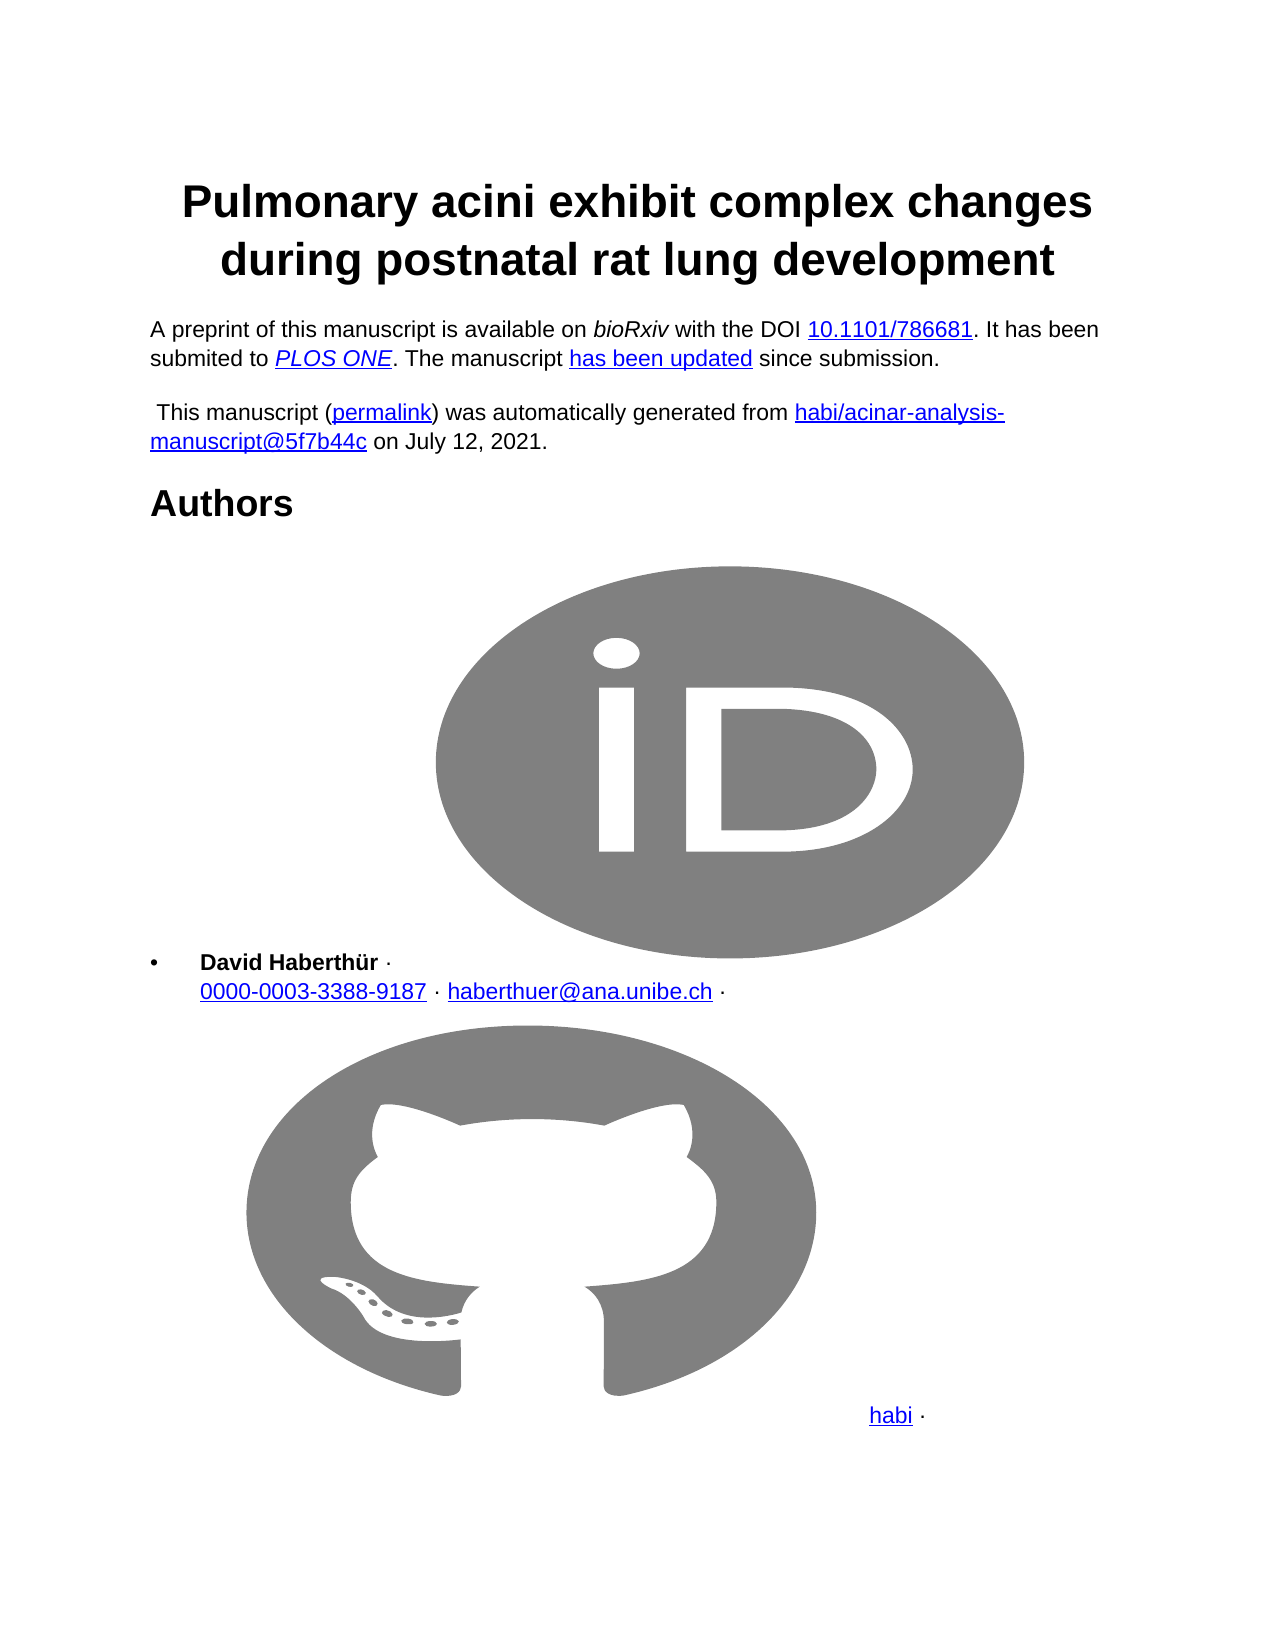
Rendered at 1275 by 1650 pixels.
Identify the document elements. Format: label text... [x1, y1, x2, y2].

title Pulmonary acini exhibit complex changes during postnatal rat lung development [150, 175, 1125, 286]
text This manuscript (permalink) was automatically generated from habi/acinar-analysis-manuscript@5f7b44c on July 12, 2021. [150, 399, 1125, 454]
subtitle Authors [150, 482, 1125, 525]
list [150, 554, 1125, 1429]
text A preprint of this manuscript is available on bioRxiv with the DOI 10.1101/786681. It has been submited to PLOS ONE. The manuscript has been updated since submission. [150, 316, 1125, 371]
